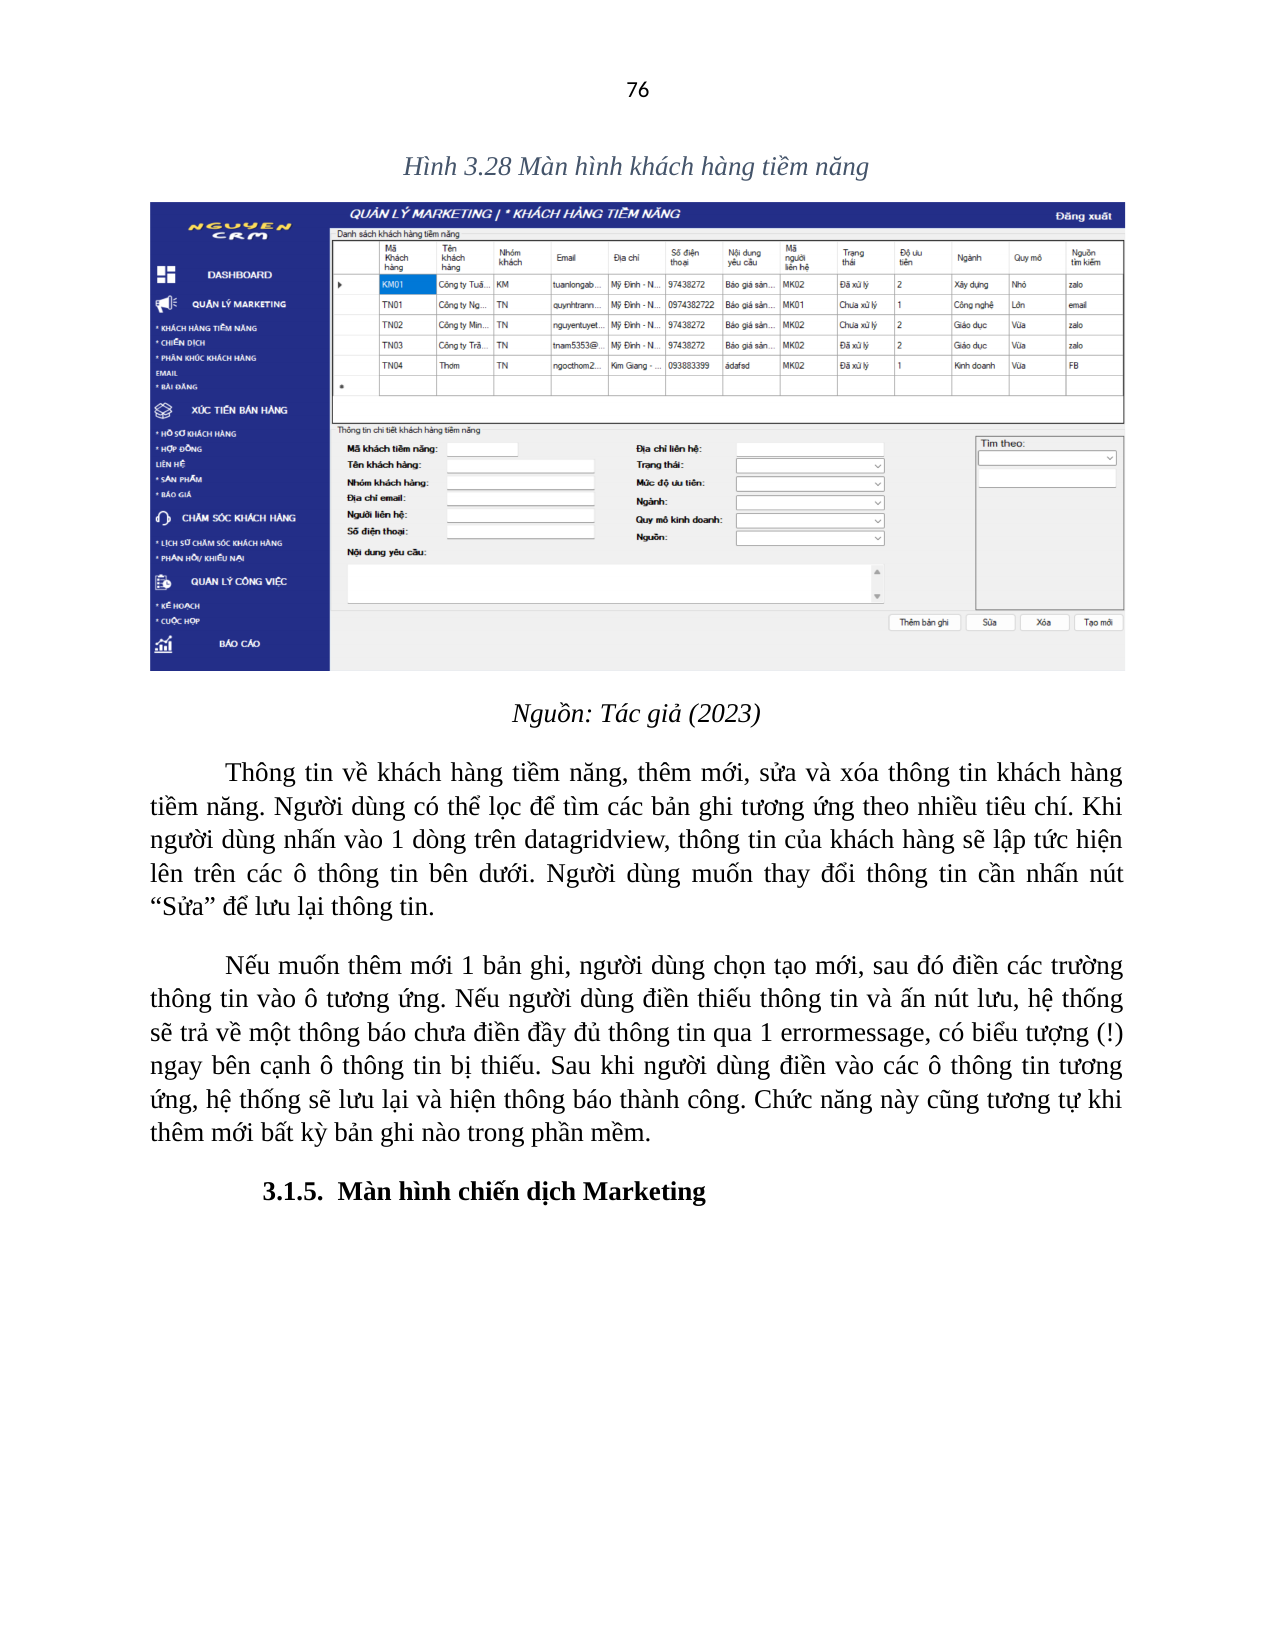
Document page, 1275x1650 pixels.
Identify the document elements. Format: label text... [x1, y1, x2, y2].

list Màn hình chiến dịch Marketing [262, 1175, 1125, 1206]
text Nguồn: Tác giả (2023) [150, 698, 1125, 729]
text Nếu muốn thêm mới 1 bản ghi, người dùng chọn tạo mới, sau đó điền các trường thông tin vào ô tương ứng. Nếu người dùng điền thiếu thông tin và ấn nút lưu, hệ thống sẽ trả về một thông báo chưa điền đầy đủ thông tin qua 1 errormessage, có biểu tượng (!) ngay bên cạnh ô thông tin bị thiếu. Sau khi người dùng điền vào các ô thông tin tương ứng, hệ thống sẽ lưu lại và hiện thông báo thành công. Chức năng này cũng tương tự khi thêm mới bất kỳ bản ghi nào trong phần mềm. [150, 949, 1125, 1148]
text Thông tin về khách hàng tiềm năng, thêm mới, sửa và xóa thông tin khách hàng tiềm năng. Người dùng có thể lọc để tìm các bản ghi tương ứng theo nhiều tiêu chí. Khi người dùng nhấn vào 1 dòng trên datagridview, thông tin của khách hàng sẽ lập tức hiện lên trên các ô thông tin bên dưới. Người dùng muốn thay đổi thông tin cần nhấn nút “Sửa” để lưu lại thông tin. [150, 756, 1125, 921]
picture [150, 202, 1125, 671]
